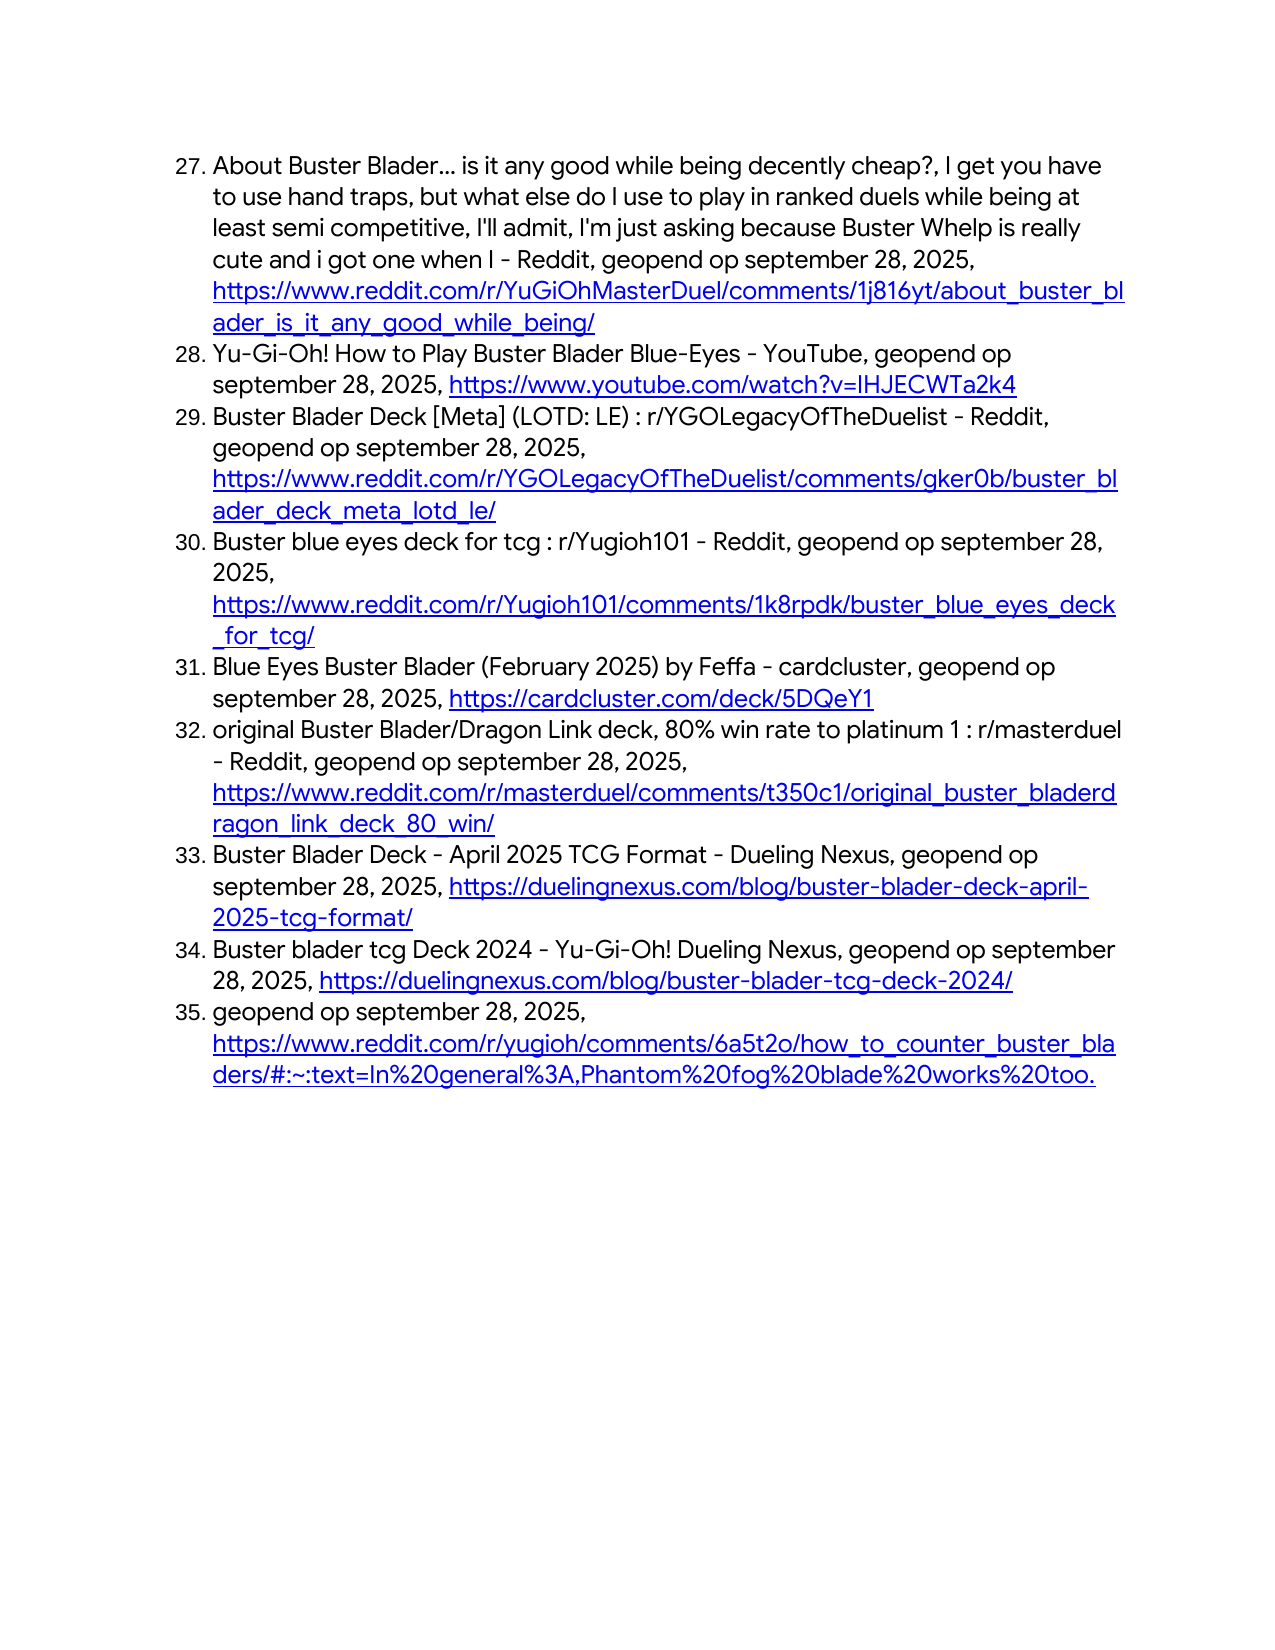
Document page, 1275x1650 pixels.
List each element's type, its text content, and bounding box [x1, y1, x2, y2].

list Buster blue eyes deck for tcg : r/Yugioh101 - Reddit, geopend op september 28, 2025, https://www.reddit.com/r/Yugioh101/comments/1k8rpdk/buster_blue_eyes_deck_for_tcg/ [175, 526, 1125, 652]
list geopend op september 28, 2025, https://www.reddit.com/r/yugioh/comments/6a5t2o/how_to_counter_buster_bladers/#:~:text=In%20general%3A,Phantom%20fog%20blade%20works%20too. [175, 997, 1125, 1091]
list Buster blader tcg Deck 2024 - Yu-Gi-Oh! Dueling Nexus, geopend op september 28, 2025, https://duelingnexus.com/blog/buster-blader-tcg-deck-2024/ [175, 934, 1125, 997]
list original Buster Blader/Dragon Link deck, 80% win rate to platinum 1 : r/masterduel - Reddit, geopend op september 28, 2025, https://www.reddit.com/r/masterduel/comments/t350c1/original_buster_bladerdragon_link_deck_80_win/ [175, 714, 1125, 840]
list Buster Blader Deck [Meta] (LOTD: LE) : r/YGOLegacyOfTheDuelist - Reddit, geopend op september 28, 2025, https://www.reddit.com/r/YGOLegacyOfTheDuelist/comments/gker0b/buster_blader_deck_meta_lotd_le/ [175, 401, 1125, 526]
list Blue Eyes Buster Blader (February 2025) by Feffa - cardcluster, geopend op september 28, 2025, https://cardcluster.com/deck/5DQeY1 [175, 652, 1125, 714]
list Yu-Gi-Oh! How to Play Buster Blader Blue-Eyes - YouTube, geopend op september 28, 2025, https://www.youtube.com/watch?v=IHJECWTa2k4 [175, 338, 1125, 401]
list About Buster Blader… is it any good while being decently cheap?, I get you have to use hand traps, but what else do I use to play in ranked duels while being at least semi competitive, I'll admit, I'm just asking because Buster Whelp is really cute and i got one when I - Reddit, geopend op september 28, 2025, https://www.reddit.com/r/YuGiOhMasterDuel/comments/1j816yt/about_buster_blader_is_it_any_good_while_being/ [175, 150, 1125, 338]
list Buster Blader Deck - April 2025 TCG Format - Dueling Nexus, geopend op september 28, 2025, https://duelingnexus.com/blog/buster-blader-deck-april-2025-tcg-format/ [175, 840, 1125, 934]
